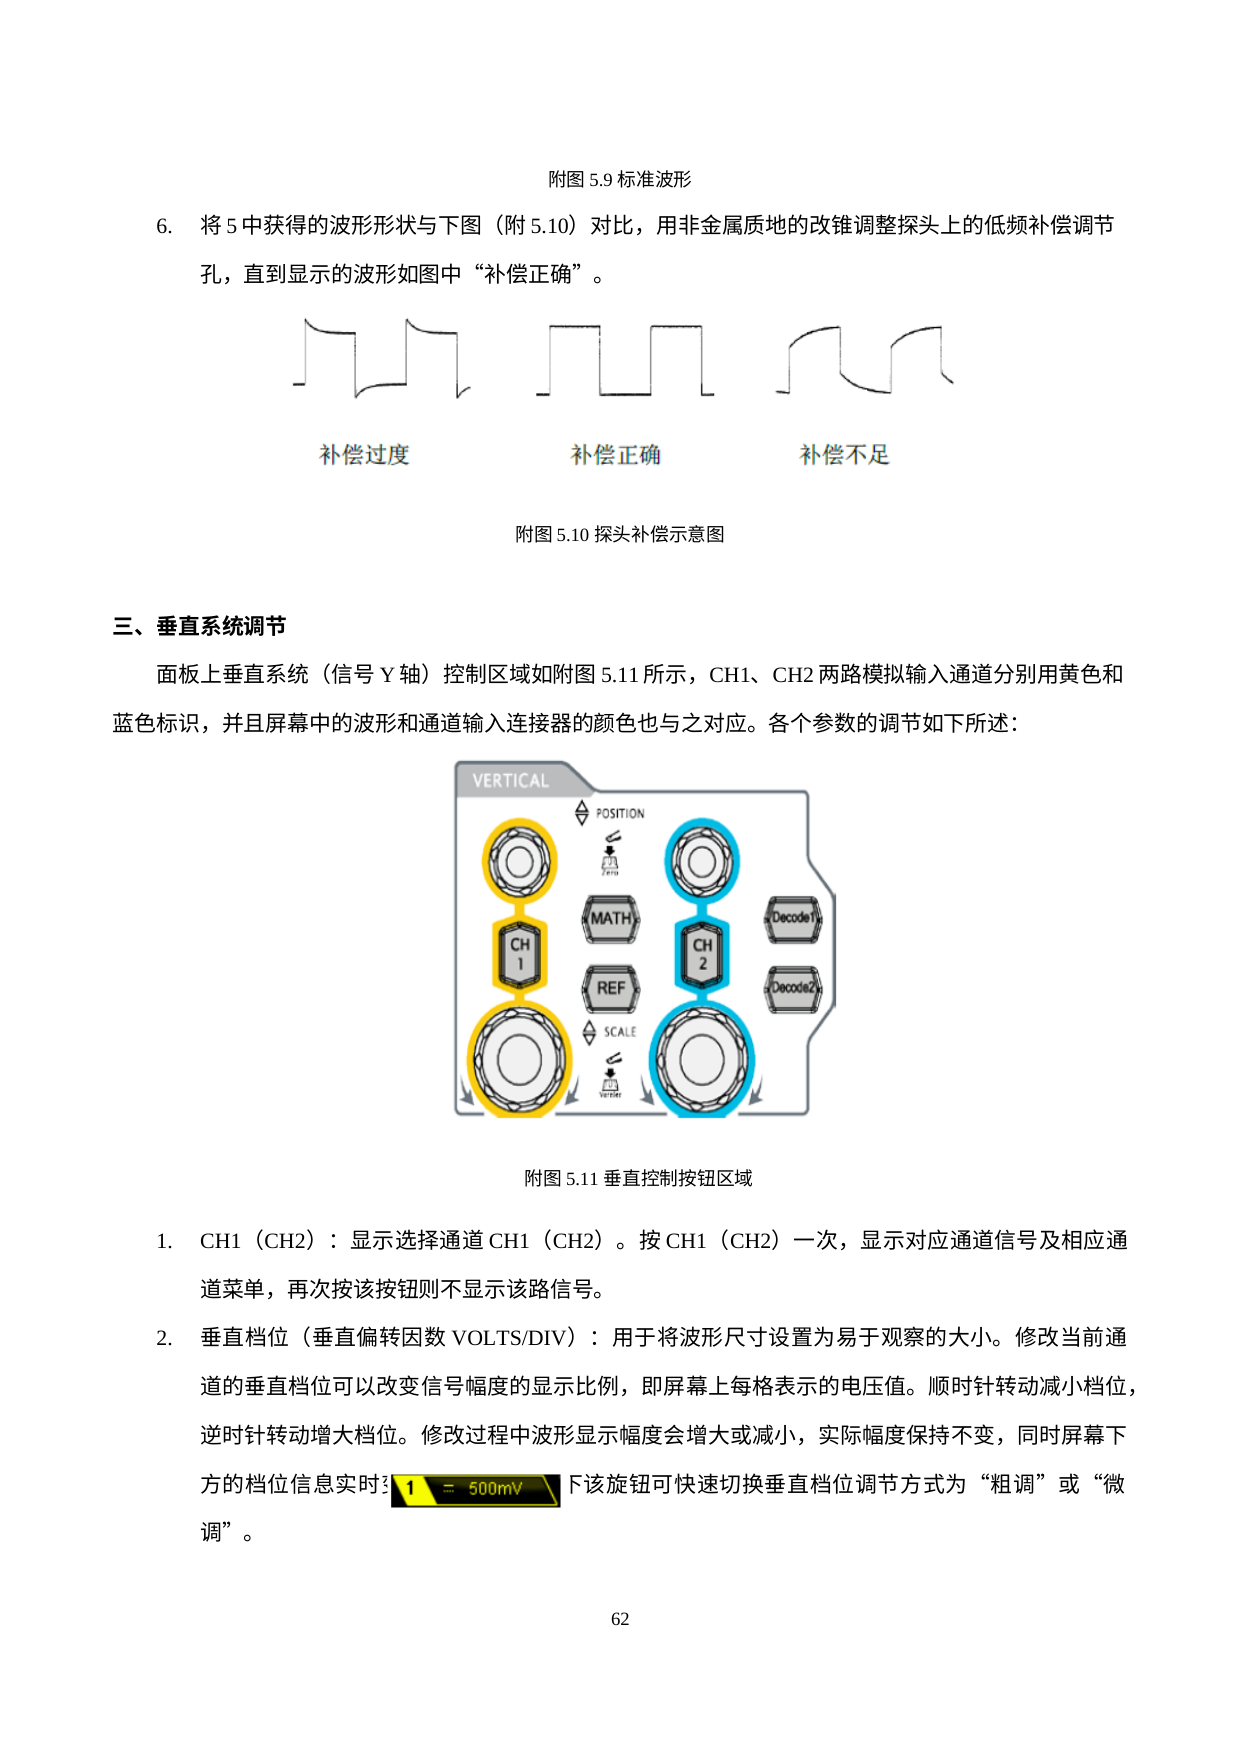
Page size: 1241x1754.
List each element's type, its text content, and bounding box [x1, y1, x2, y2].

text 面板上垂直系统（信号Y轴）控制区域如附图5.11所示，CH1、CH2两路模拟输入通道分别用黄色和蓝色标识，并且屏幕中的波形和通道输入连接器的颜色也与之对应。各个参数的调节如下所述： [112, 657, 1128, 738]
list 将5中获得的波形形状与下图（附5.10）对比，用非金属质地的改锥调整探头上的低频补偿调节孔，直到显示的波形如图中“补偿正确”。 [156, 208, 1128, 289]
text 三、垂直系统调节 [112, 608, 1128, 641]
picture [387, 1467, 571, 1515]
list CH1（CH2）：显示选择通道CH1（CH2）。按CH1（CH2）一次，显示对应通道信号及相应通道菜单，再次按该按钮则不显示该路信号。 [156, 1223, 1128, 1304]
text 附图5.10 探头补偿示意图 [112, 517, 1128, 549]
picture [436, 753, 848, 1132]
text 附图5.11 垂直控制按钮区域 [112, 1161, 1128, 1193]
text 附图5.9 标准波形 [112, 162, 1128, 194]
picture [277, 305, 963, 478]
list 垂直档位（垂直偏转因数VOLTS/DIV）：用于将波形尺寸设置为易于观察的大小。修改当前通道的垂直档位可以改变信号幅度的显示比例，即屏幕上每格表示的电压值。顺时针转动减小档位，逆时针转动增大档位。修改过程中波形显示幅度会增大或减小，实际幅度保持不变，同时屏幕下方的档位信息实时变化 。按下该旋钮可快速切换垂直档位调节方式为“粗调”或“微调”。 [156, 1320, 1128, 1547]
